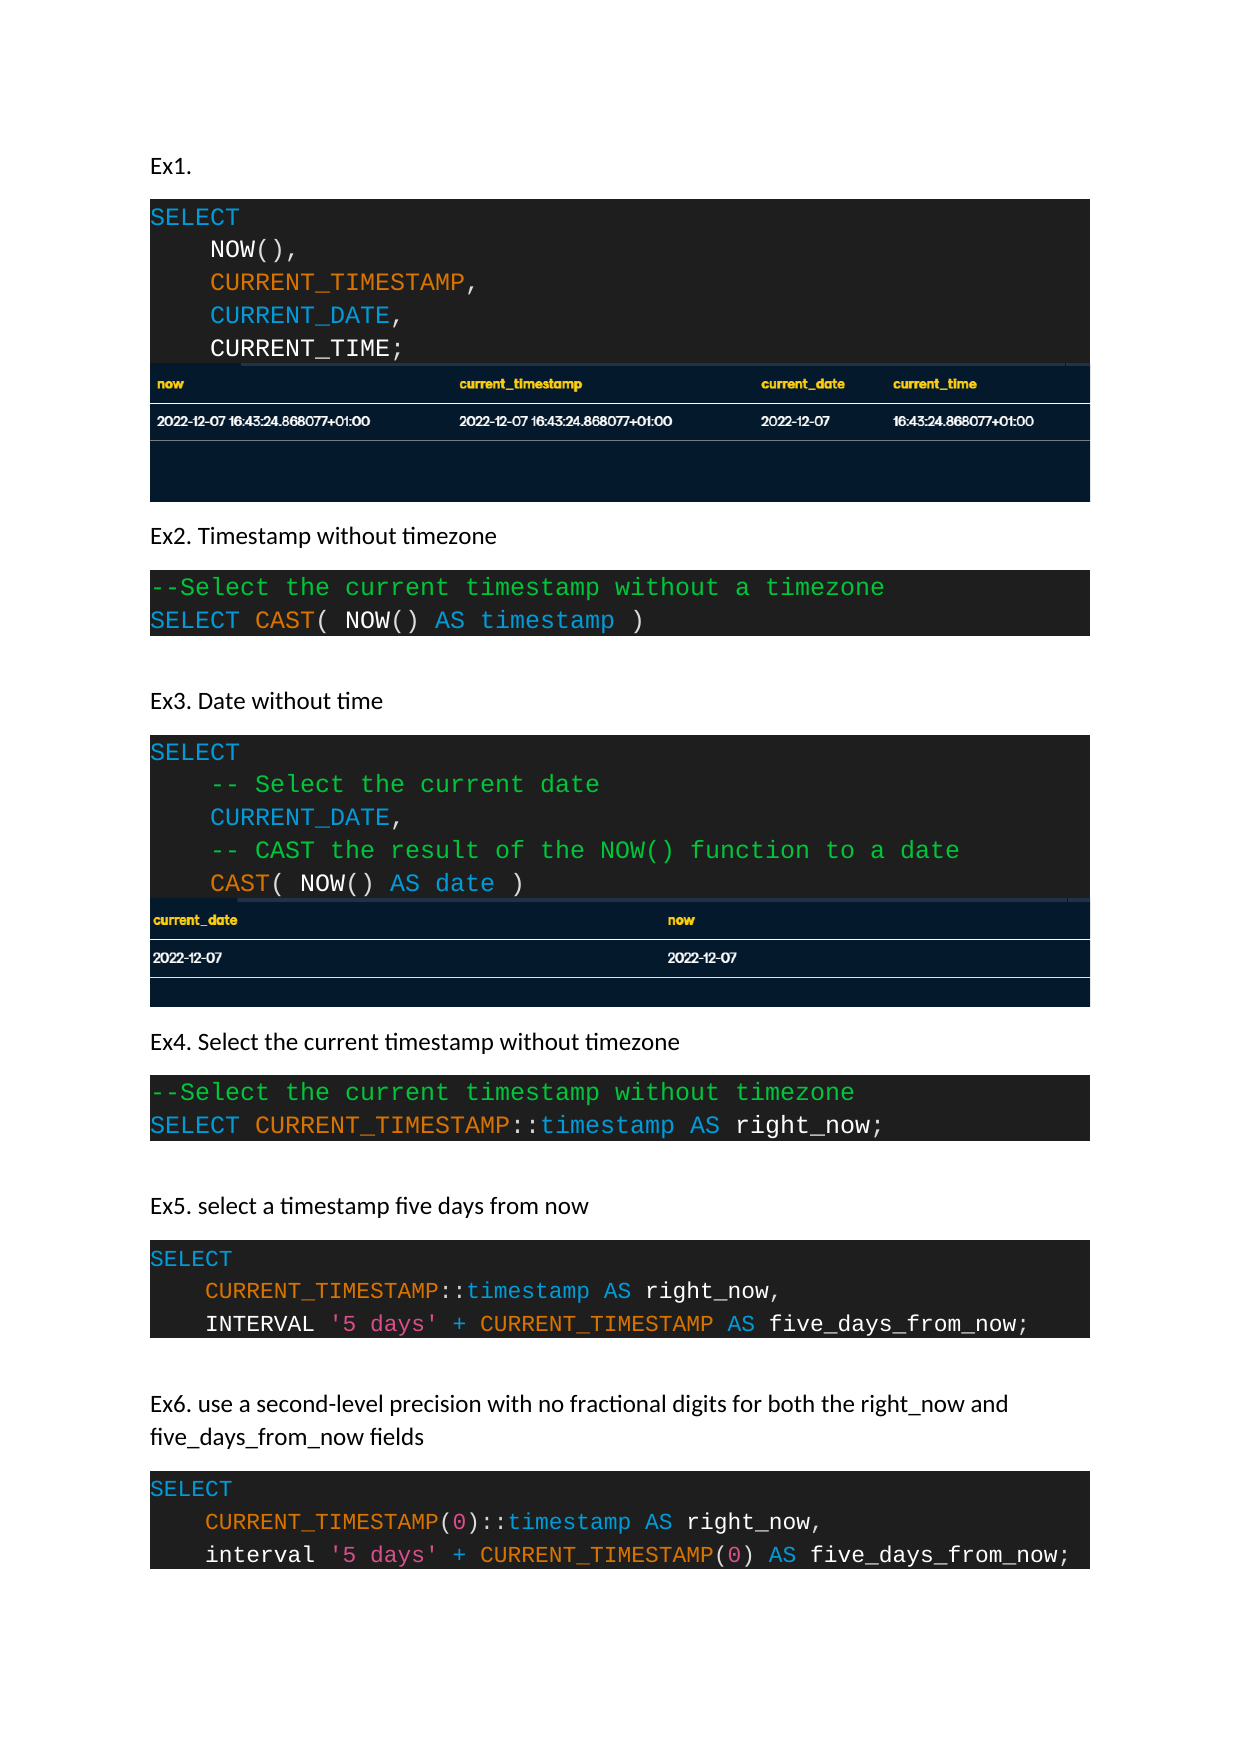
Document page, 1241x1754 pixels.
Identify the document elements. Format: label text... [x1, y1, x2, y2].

text Ex3. Date without time [150, 685, 1090, 716]
text INTERVAL '5 days' + CURRENT_TIMESTAMP AS five_days_from_now; [150, 1306, 1090, 1338]
text Ex2. Timestamp without timezone [150, 520, 1090, 551]
text -- Select the current date [150, 768, 1090, 800]
text interval '5 days' + CURRENT_TIMESTAMP(0) AS five_days_from_now; [150, 1536, 1090, 1569]
text CURRENT_TIMESTAMP, [150, 265, 1090, 298]
text CURRENT_DATE, [150, 800, 1090, 833]
text NOW(), [150, 232, 1090, 265]
picture [150, 898, 1091, 1007]
text CURRENT_DATE, [150, 298, 1090, 331]
text --Select the current timestamp without timezone [150, 1075, 1090, 1108]
text Ex1. [150, 150, 1090, 181]
text SELECT CURRENT_TIMESTAMP::timestamp AS right_now; [150, 1108, 1090, 1141]
text CAST( NOW() AS date ) [150, 866, 1090, 898]
text Ex5. select a timestamp five days from now [150, 1190, 1090, 1221]
text CURRENT_TIMESTAMP(0)::timestamp AS right_now, [150, 1503, 1090, 1536]
text -- CAST the result of the NOW() function to a date [150, 833, 1090, 866]
text CURRENT_TIME; [150, 331, 1090, 363]
text SELECT [150, 199, 1090, 232]
text Ex6. use a second-level precision with no fractional digits for both the right_now and five_days_from_now fields [150, 1388, 1090, 1451]
text SELECT [150, 1471, 1090, 1503]
text --Select the current timestamp without a timezone [150, 570, 1090, 603]
text Ex4. Select the current timestamp without timezone [150, 1026, 1090, 1056]
text SELECT [150, 735, 1090, 768]
text SELECT CAST( NOW() AS timestamp ) [150, 603, 1090, 636]
text SELECT [150, 1240, 1090, 1273]
picture [150, 363, 1091, 502]
text CURRENT_TIMESTAMP::timestamp AS right_now, [150, 1273, 1090, 1306]
